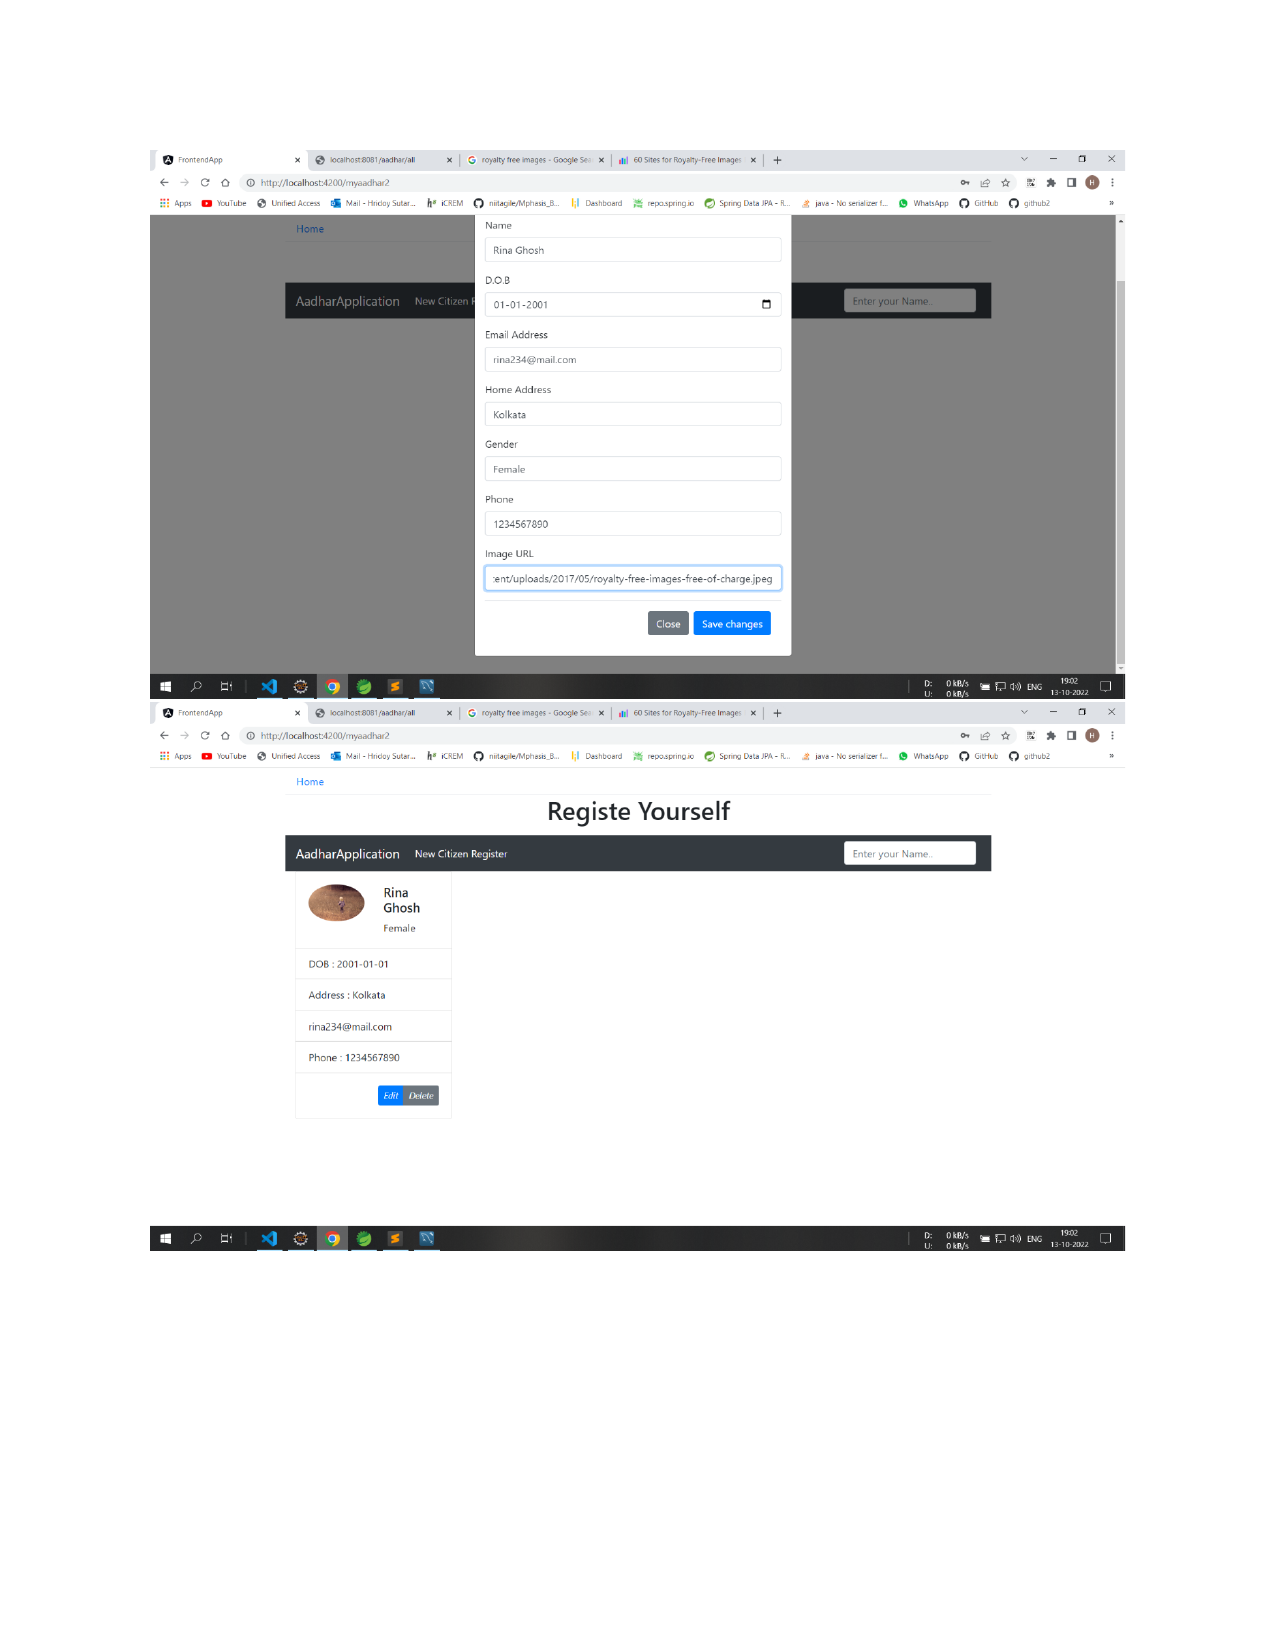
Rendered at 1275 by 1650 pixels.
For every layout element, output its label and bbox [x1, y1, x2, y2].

picture [150, 150, 1125, 699]
picture [150, 702, 1125, 1251]
